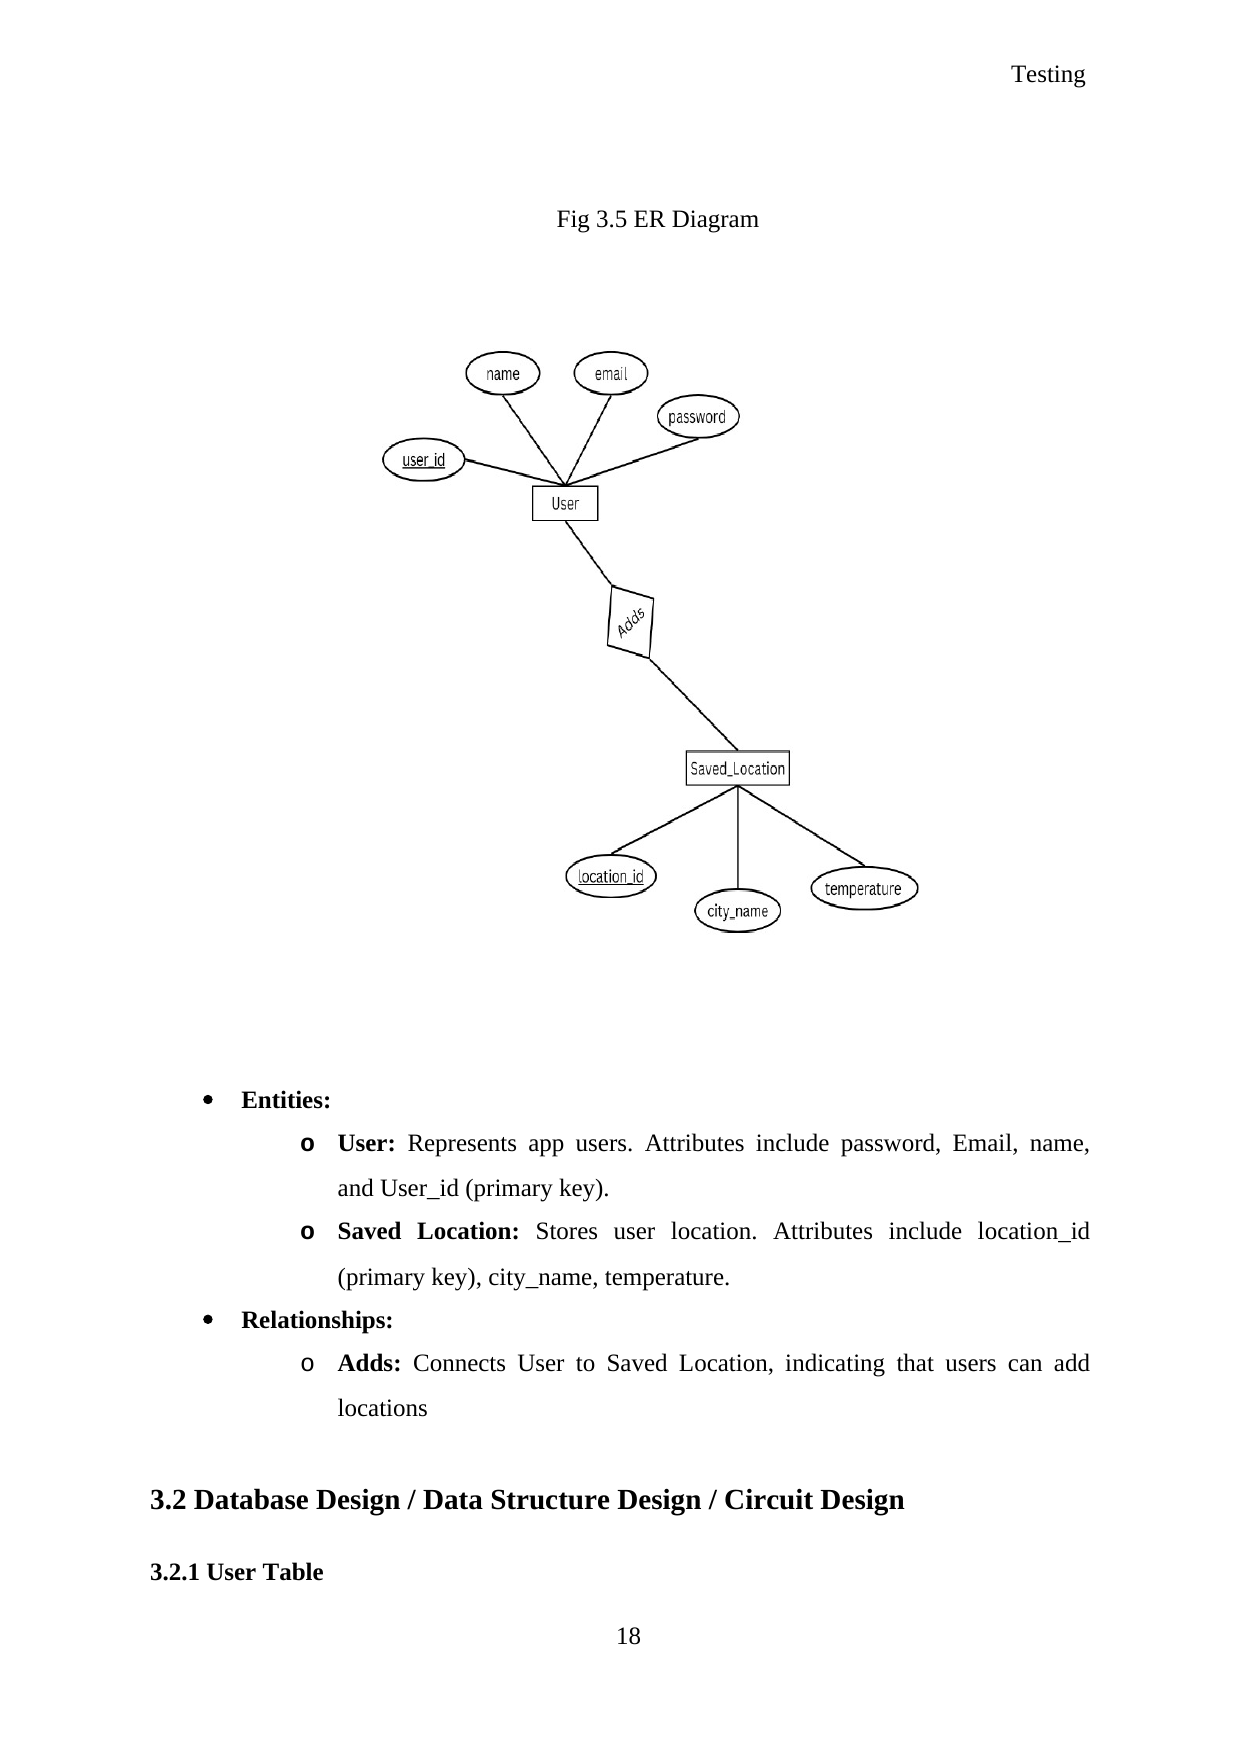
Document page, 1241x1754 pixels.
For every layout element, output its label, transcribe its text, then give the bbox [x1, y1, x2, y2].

list Fig 3.5 ER Diagram [225, 204, 1091, 233]
text 3.2 Database Design / Data Structure Design / Circuit Design [150, 1482, 1091, 1516]
list Adds: Connects User to Saved Location, indicating that users can add locations [300, 1348, 1091, 1422]
list Entities: [203, 1085, 1091, 1114]
list Saved Location: Stores user location. Attributes include location_id (primary key), city_name, temperature. [300, 1216, 1091, 1290]
list Relationships: [203, 1305, 1091, 1333]
list User: Represents app users. Attributes include password, Email, name, and User_id (primary key). [300, 1128, 1091, 1202]
picture [151, 255, 1145, 1027]
text 3.2.1 User Table [150, 1557, 1091, 1586]
